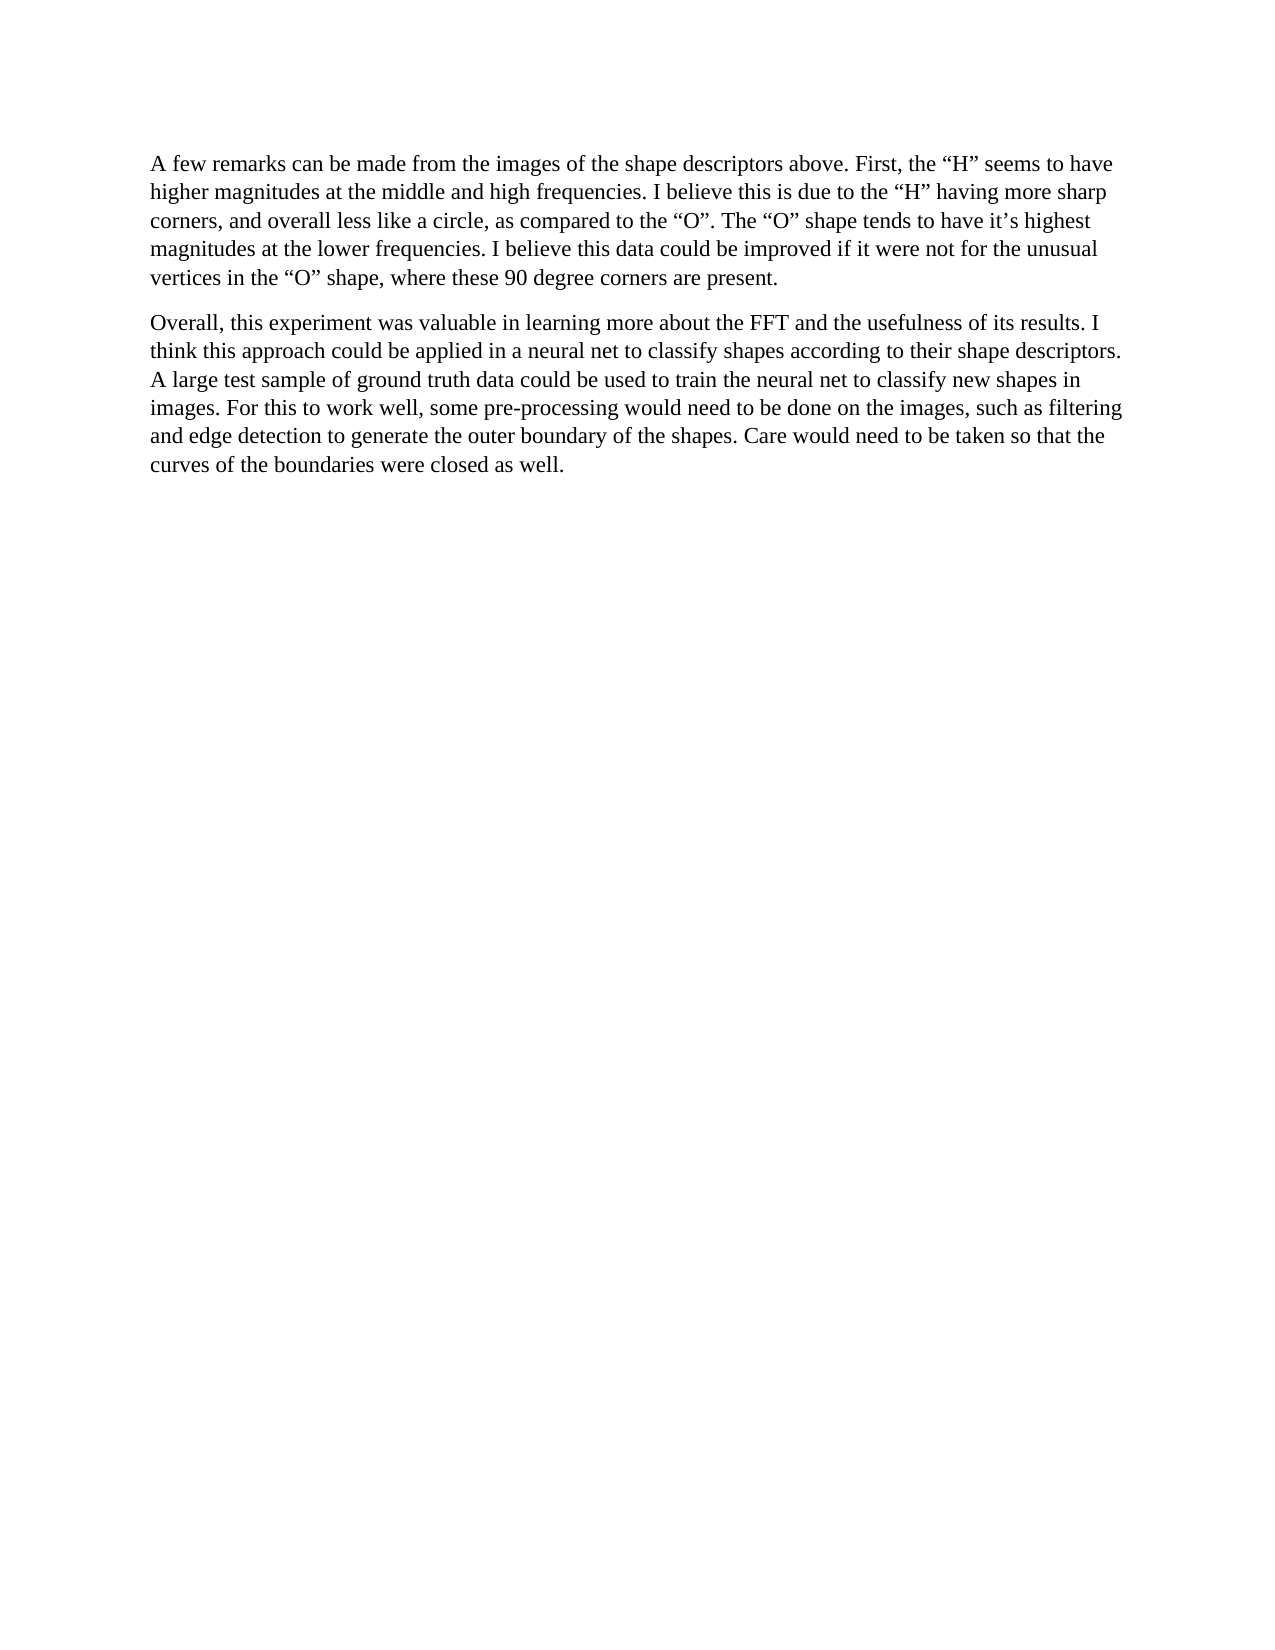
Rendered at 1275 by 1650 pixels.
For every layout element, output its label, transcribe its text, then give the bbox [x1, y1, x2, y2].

text A few remarks can be made from the images of the shape descriptors above. First, the “H” seems to have higher magnitudes at the middle and high frequencies. I believe this is due to the “H” having more sharp corners, and overall less like a circle, as compared to the “O”. The “O” shape tends to have it’s highest magnitudes at the lower frequencies. I believe this data could be improved if it were not for the unusual vertices in the “O” shape, where these 90 degree corners are present. [150, 150, 1125, 290]
text Overall, this experiment was valuable in learning more about the FFT and the usefulness of its results. I think this approach could be applied in a neural net to classify shapes according to their shape descriptors. A large test sample of ground truth data could be used to train the neural net to classify new shapes in images. For this to work well, some pre-processing would need to be done on the images, such as filtering and edge detection to generate the outer boundary of the shapes. Care would need to be taken so that the curves of the boundaries were closed as well. [150, 309, 1125, 477]
